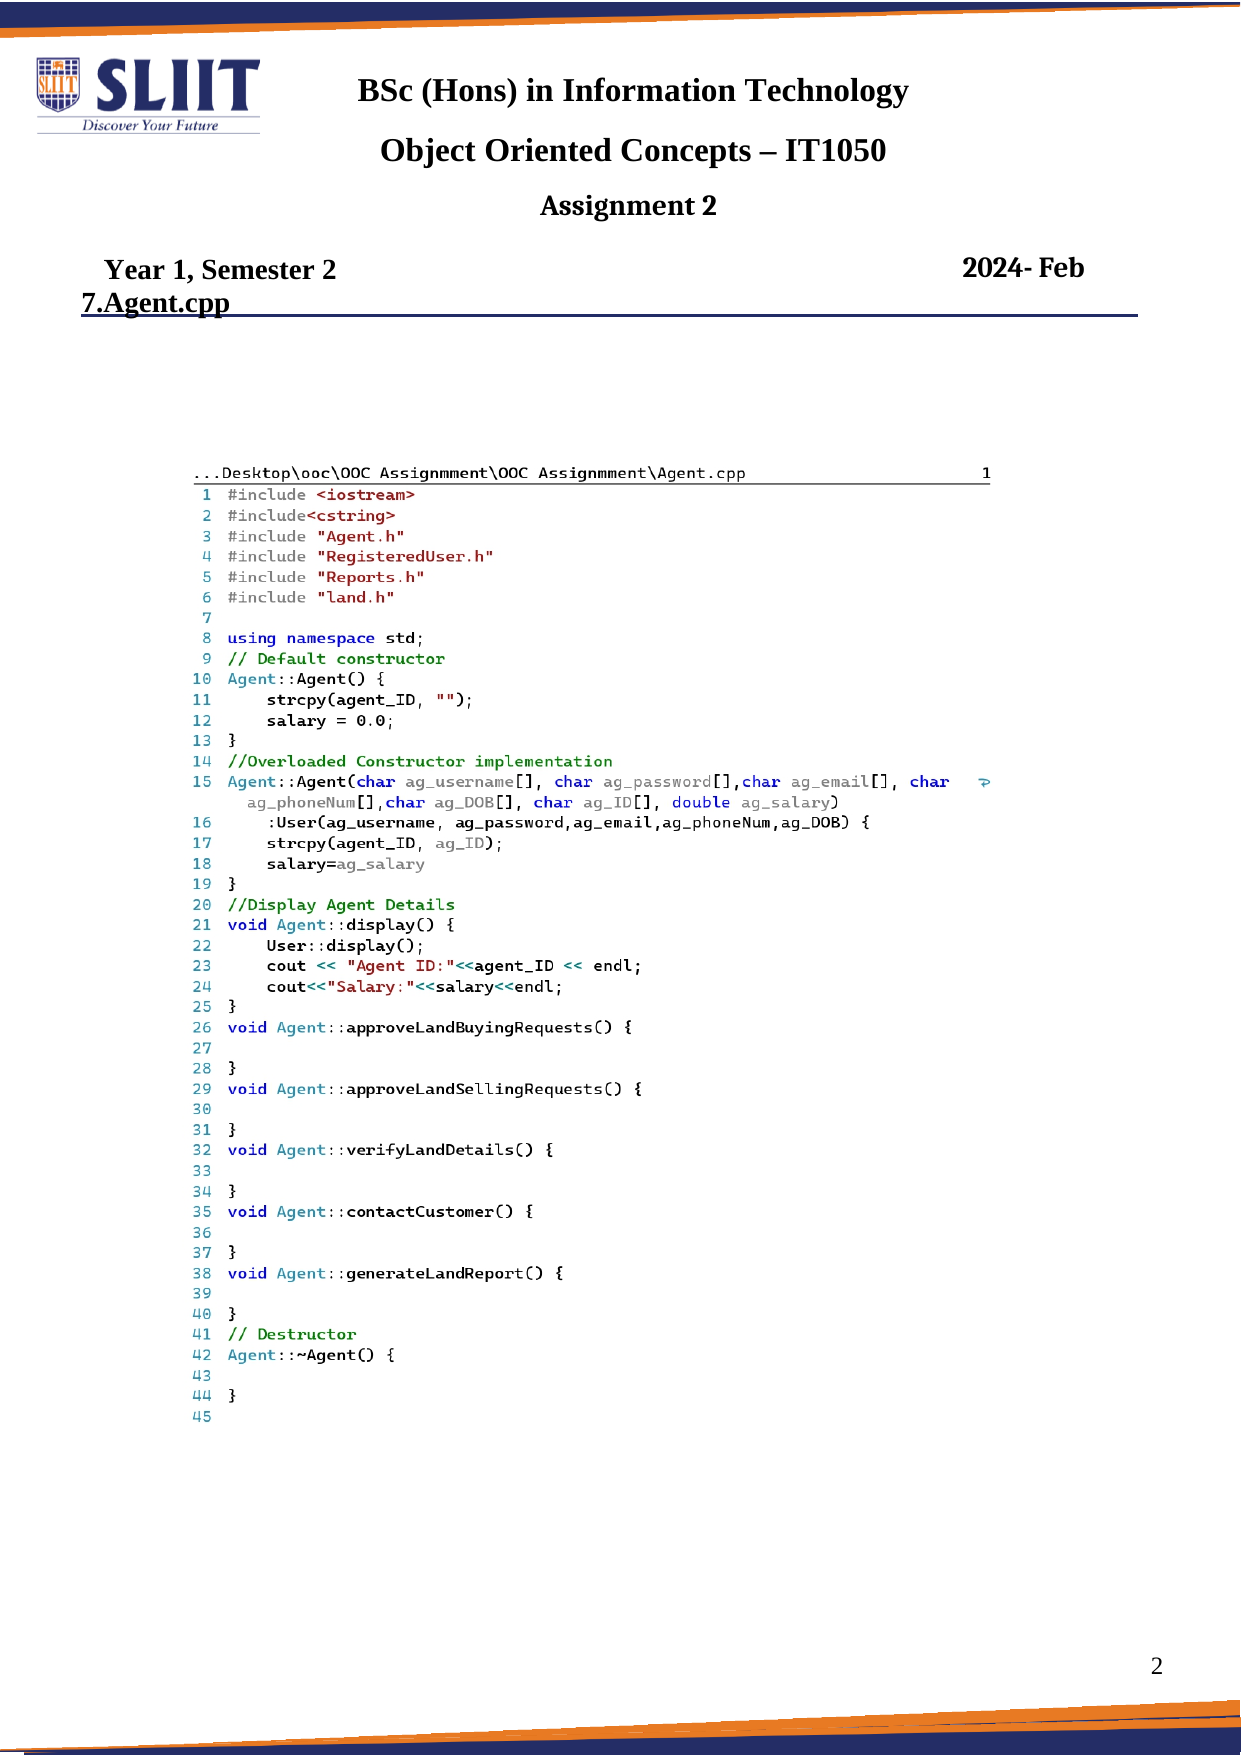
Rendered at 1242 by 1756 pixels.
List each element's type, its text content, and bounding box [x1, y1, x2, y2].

picture [0, 2, 1241, 38]
picture [0, 1700, 1241, 1755]
picture [62, 343, 1117, 1613]
picture [36, 57, 261, 134]
text 7.Agent.cpp [81, 285, 1158, 319]
